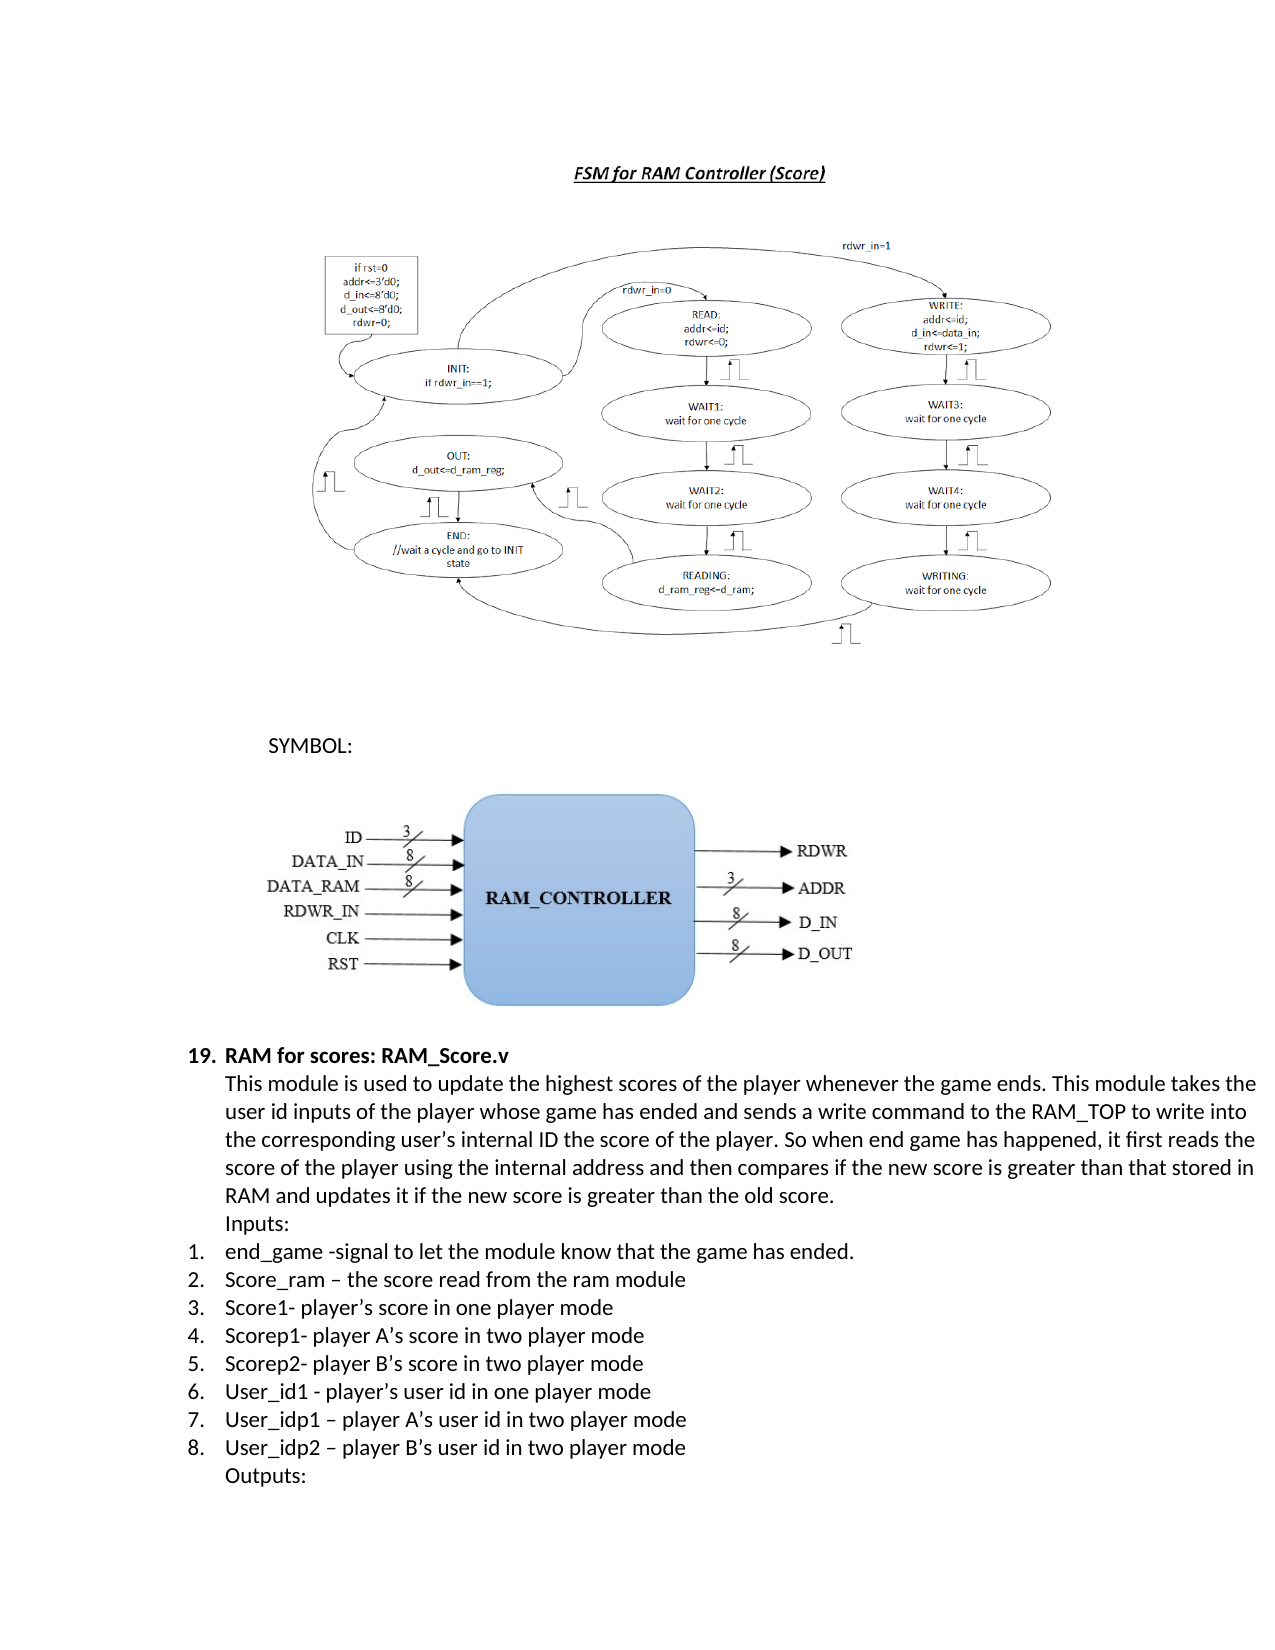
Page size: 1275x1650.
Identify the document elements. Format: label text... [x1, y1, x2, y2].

list Score_ram – the score read from the ram module [187, 1265, 1270, 1293]
list This module is used to update the highest scores of the player whenever the game ends. This module takes the user id inputs of the player whose game has ended and sends a write command to the RAM_TOP to write into the corresponding user’s internal ID the score of the player. So when end game has happened, it first reads the score of the player using the internal address and then compares if the new score is greater than that stored in RAM and updates it if the new score is greater than the old score. [225, 1069, 1270, 1209]
list Scorep1- player A’s score in two player mode [187, 1321, 1270, 1349]
list User_id1 - player’s user id in one player mode [187, 1377, 1270, 1405]
list User_idp1 – player A’s user id in two player mode [187, 1405, 1270, 1433]
list User_idp2 – player B’s user id in two player mode [187, 1433, 1270, 1461]
list Score1- player’s score in one player mode [187, 1293, 1270, 1321]
list RAM for scores: RAM_Score.v [187, 1041, 1270, 1069]
list Outputs: [225, 1461, 1270, 1489]
picture [268, 150, 1120, 703]
text SYMBOL: [268, 731, 1270, 759]
picture [225, 758, 878, 1041]
list Scorep2- player B’s score in two player mode [187, 1349, 1270, 1377]
list end_game -signal to let the module know that the game has ended. [187, 1237, 1270, 1265]
list Inputs: [225, 1209, 1270, 1237]
